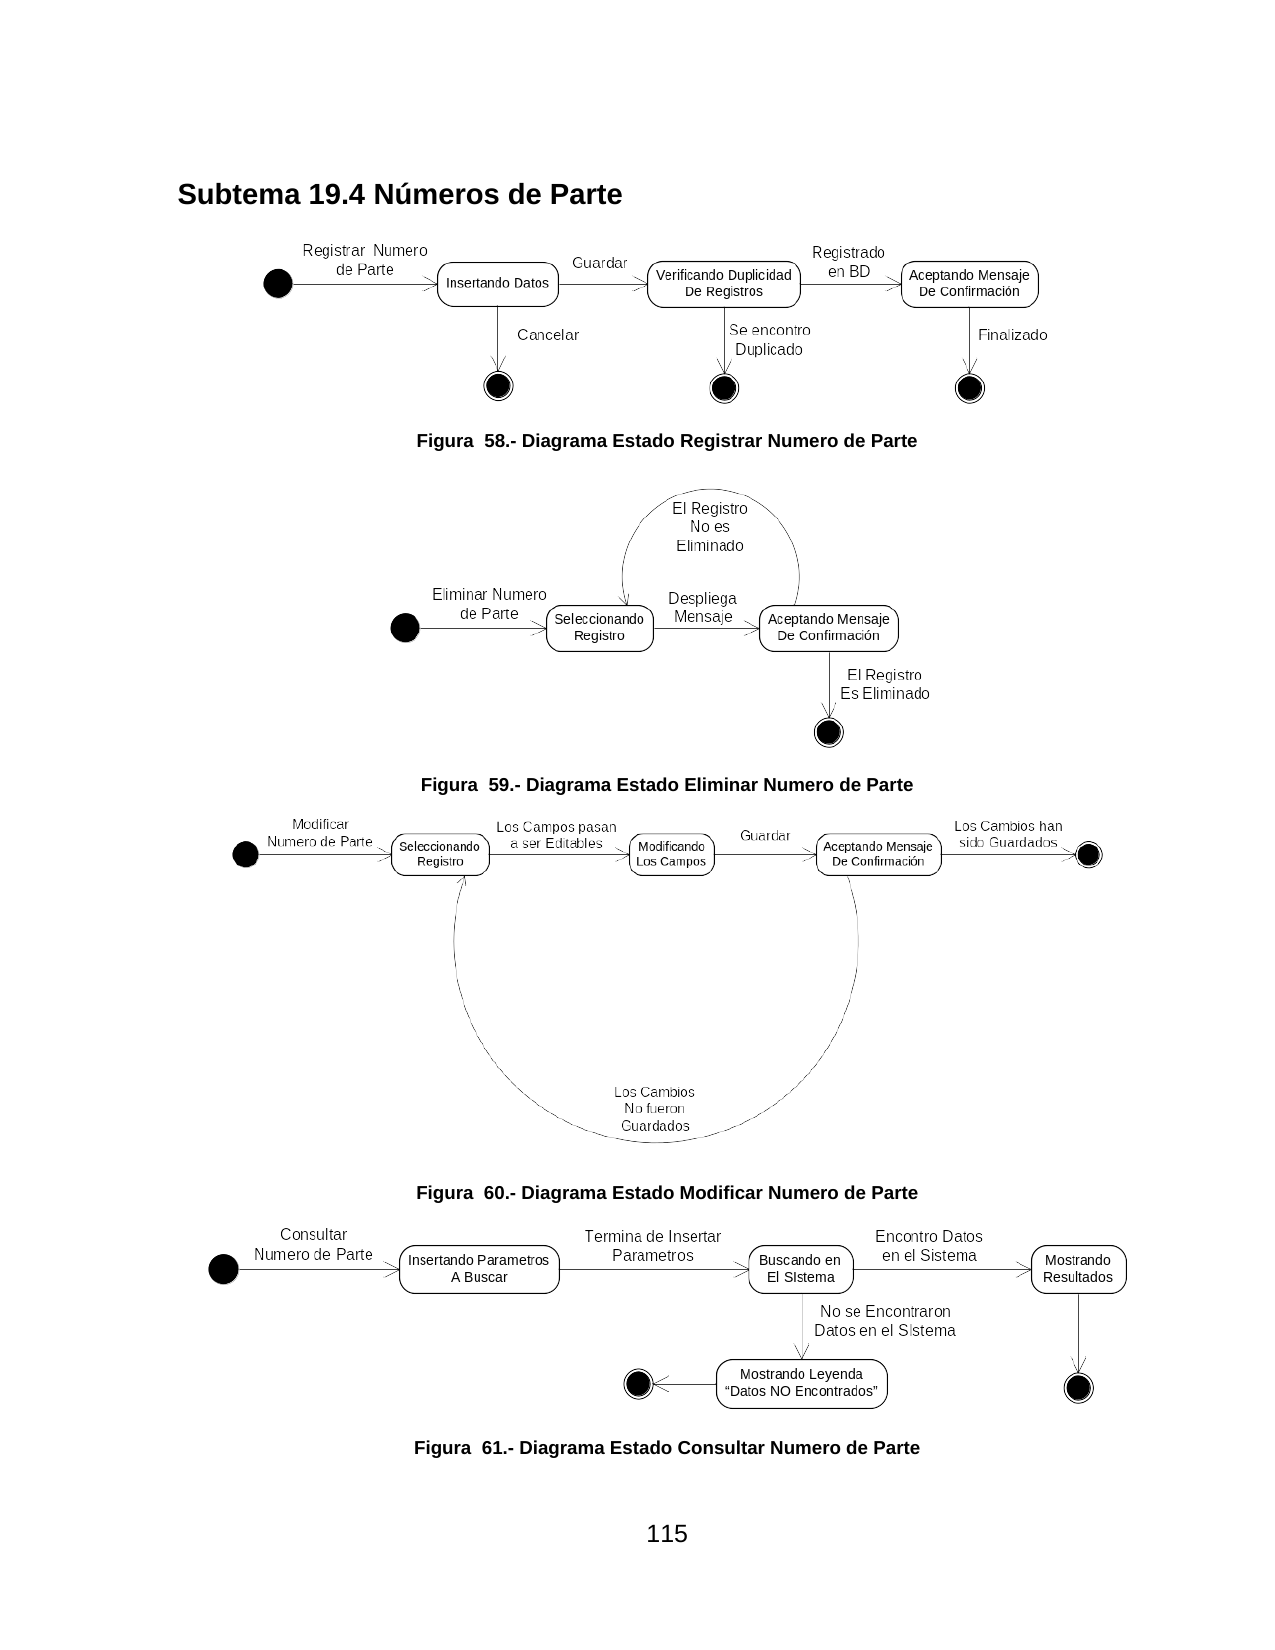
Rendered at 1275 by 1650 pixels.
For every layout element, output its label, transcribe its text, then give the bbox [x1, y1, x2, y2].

subtitle Números de Parte [177, 177, 1157, 211]
